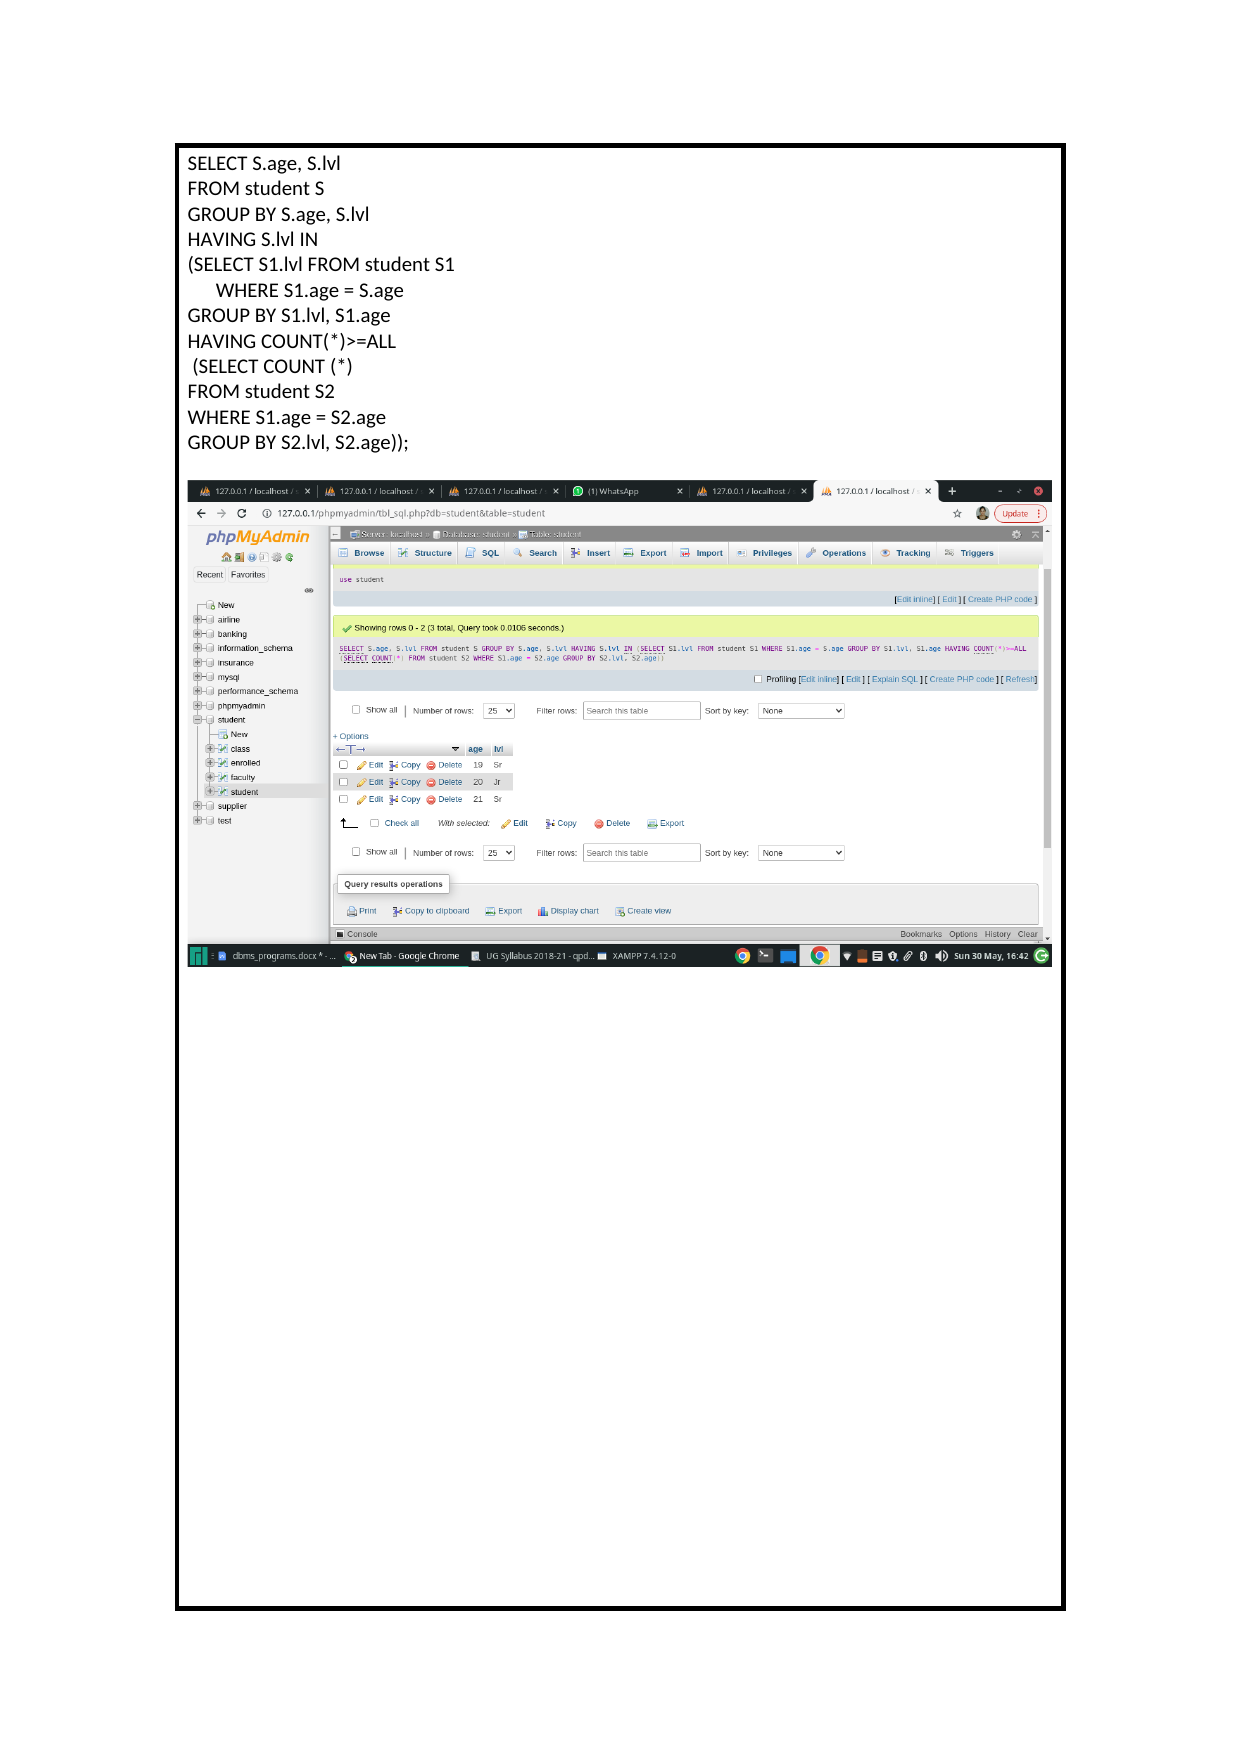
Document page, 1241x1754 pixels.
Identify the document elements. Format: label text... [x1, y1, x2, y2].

text WHERE S1.age = S2.age [187, 404, 1053, 429]
text WHERE S1.age = S.age [187, 277, 1053, 302]
text (SELECT S1.lvl FROM student S1 [187, 252, 1053, 277]
text HAVING S.lvl IN [187, 226, 1053, 252]
picture [187, 480, 1052, 967]
text FROM student S [187, 175, 1053, 201]
text GROUP BY S.age, S.lvl [187, 201, 1053, 226]
text GROUP BY S2.lvl, S2.age)); [187, 429, 1053, 455]
text HAVING COUNT(*)>=ALL [187, 328, 1053, 353]
text FROM student S2 [187, 379, 1053, 404]
text GROUP BY S1.lvl, S1.age [187, 302, 1053, 328]
text (SELECT COUNT (*) [187, 353, 1053, 379]
text SELECT S.age, S.lvl [187, 150, 1053, 175]
